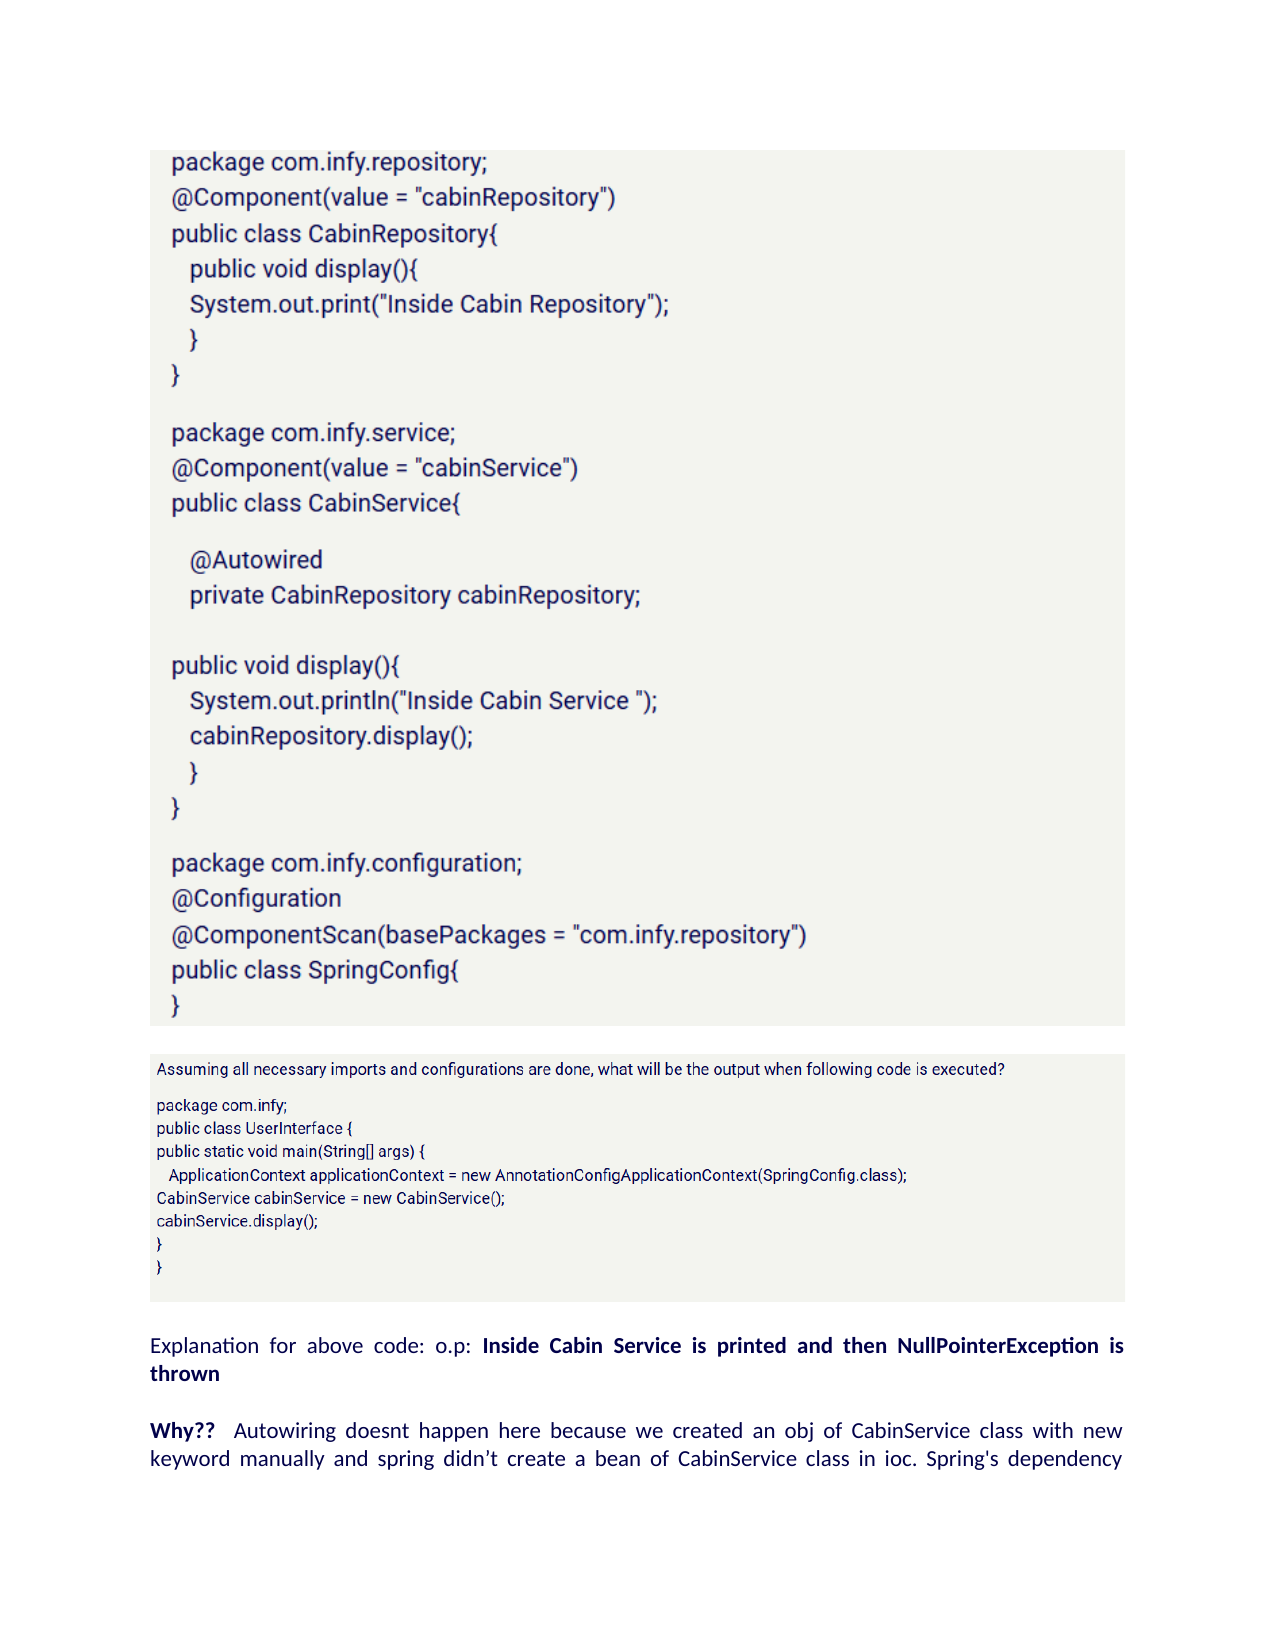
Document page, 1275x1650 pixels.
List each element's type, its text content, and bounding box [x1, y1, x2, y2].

picture [150, 1054, 1125, 1302]
picture [150, 150, 1125, 1026]
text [150, 1416, 1125, 1472]
text Explanation for above code: o.p: Inside Cabin Service is printed and then NullPointerException is thrown [150, 1331, 1125, 1387]
